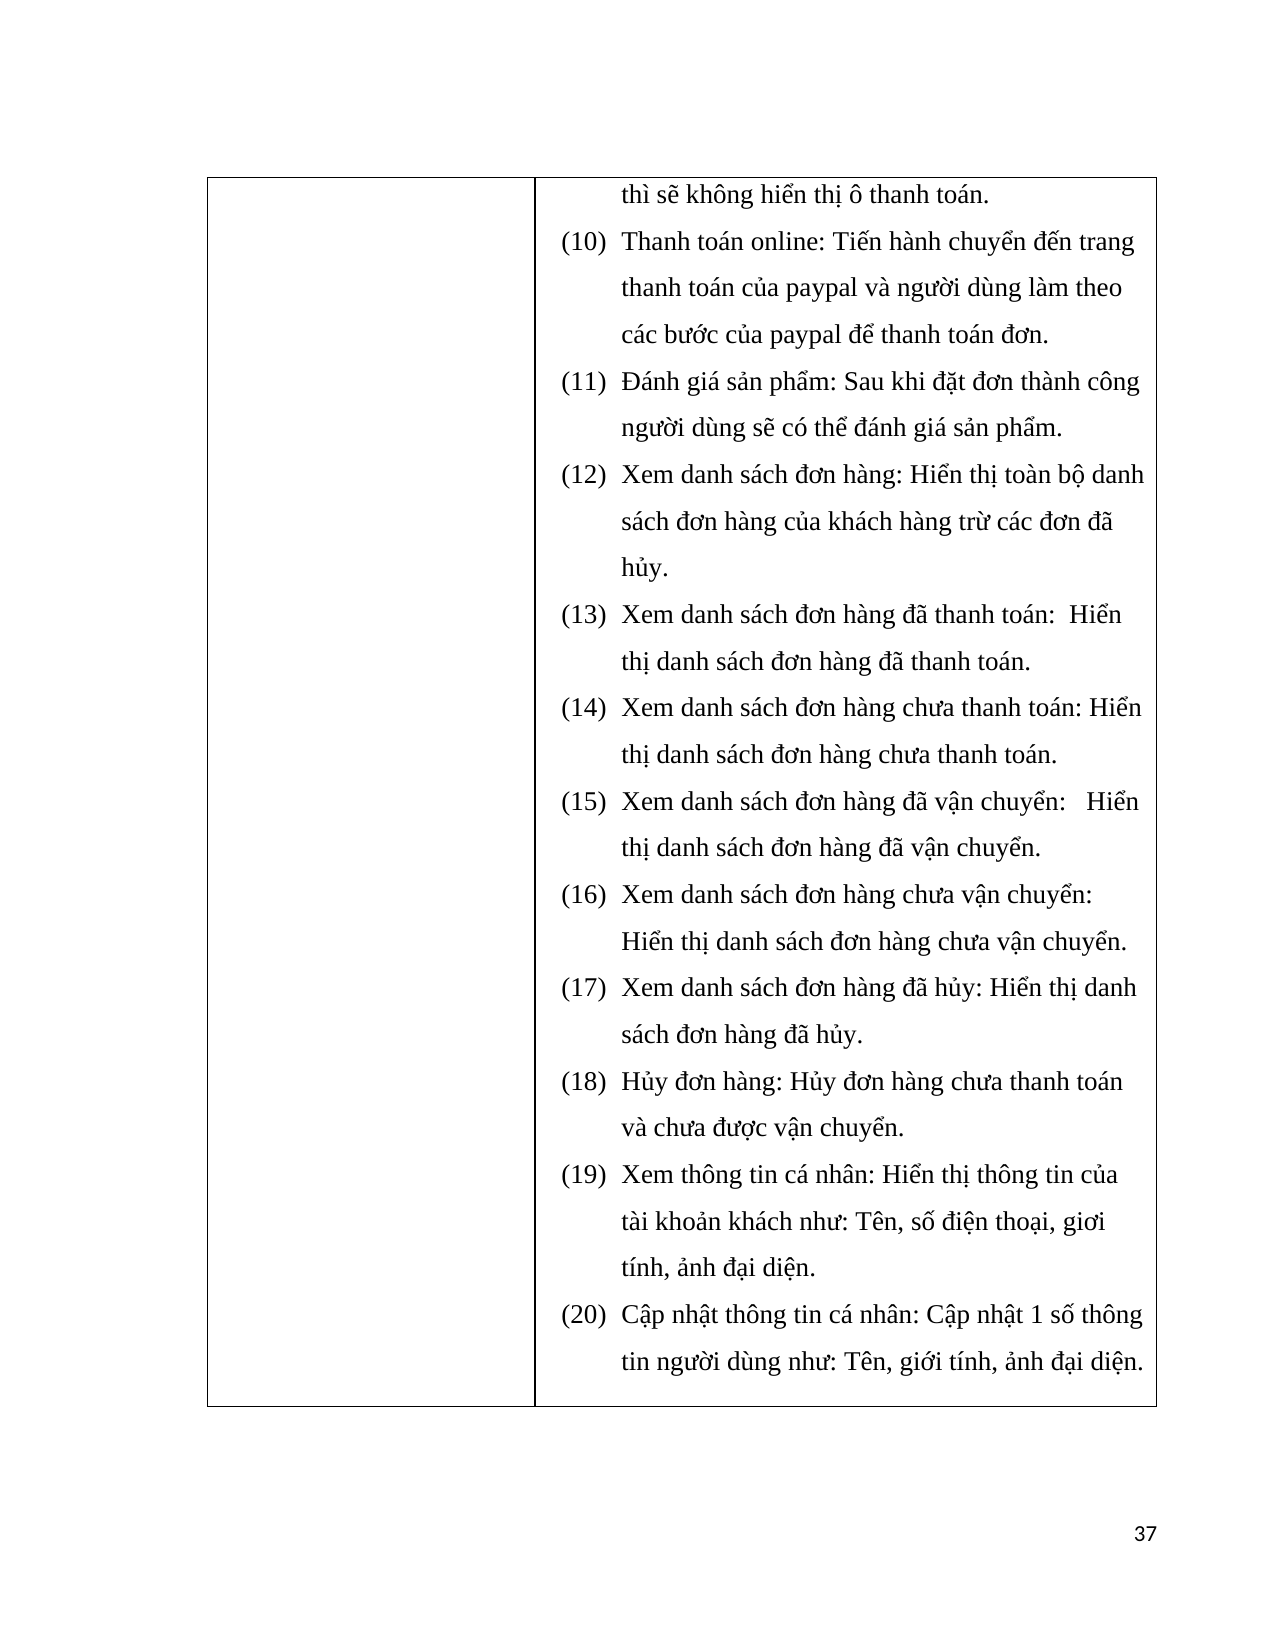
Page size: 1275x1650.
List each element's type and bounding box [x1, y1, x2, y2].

table_cell [536, 178, 1156, 1406]
table_cell [208, 178, 534, 1406]
